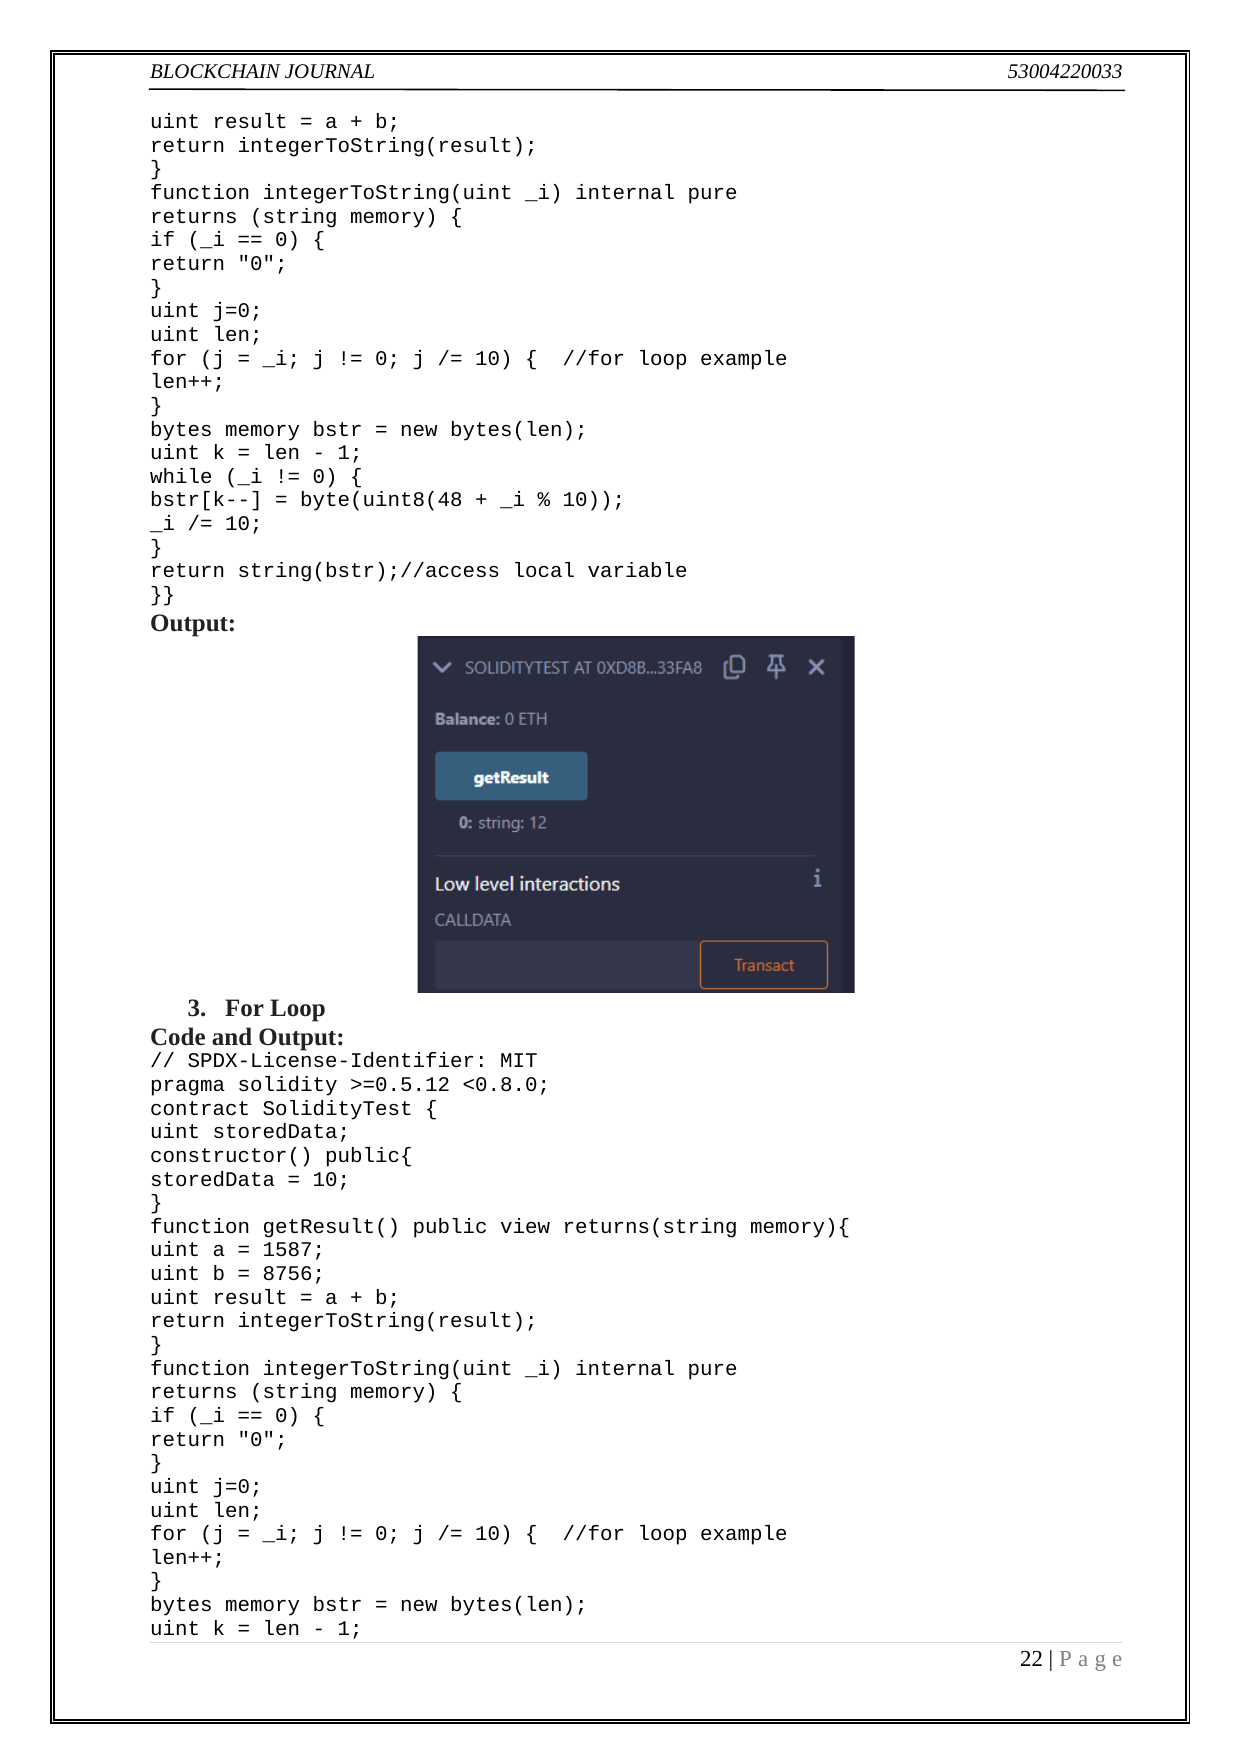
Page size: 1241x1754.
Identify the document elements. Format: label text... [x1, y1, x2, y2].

text if (_i == 0) { [150, 1405, 1122, 1429]
text // SPDX-License-Identifier: MIT [150, 1050, 1122, 1074]
text return "0"; [150, 1429, 1122, 1452]
text uint j=0; [150, 300, 1122, 324]
text len++; [150, 1547, 1122, 1571]
text } [150, 1571, 1122, 1594]
text } [150, 1334, 1122, 1358]
text contract SolidityTest { [150, 1098, 1122, 1121]
text } [150, 1452, 1122, 1476]
text uint storedData; [150, 1121, 1122, 1145]
text uint len; [150, 324, 1122, 348]
text _i /= 10; [150, 513, 1122, 537]
text }} [150, 584, 1122, 608]
text uint a = 1587; [150, 1239, 1122, 1263]
text uint result = a + b; [150, 1287, 1122, 1310]
text uint k = len - 1; [150, 1618, 1122, 1641]
text uint len; [150, 1499, 1122, 1523]
picture [417, 636, 855, 993]
text if (_i == 0) { [150, 229, 1122, 253]
text function getResult() public view returns(string memory){ [150, 1216, 1122, 1239]
text bstr[k--] = byte(uint8(48 + _i % 10)); [150, 489, 1122, 513]
text } [150, 395, 1122, 418]
text for (j = _i; j != 0; j /= 10) { //for loop example [150, 348, 1122, 371]
text constructor() public{ [150, 1145, 1122, 1168]
text uint b = 8756; [150, 1263, 1122, 1287]
text uint k = len - 1; [150, 442, 1122, 466]
text return integerToString(result); [150, 135, 1122, 158]
text bytes memory bstr = new bytes(len); [150, 418, 1122, 442]
text uint result = a + b; [150, 111, 1122, 135]
text return string(bstr);//access local variable [150, 560, 1122, 584]
text storedData = 10; [150, 1168, 1122, 1192]
text returns (string memory) { [150, 1381, 1122, 1405]
text uint j=0; [150, 1476, 1122, 1499]
text returns (string memory) { [150, 206, 1122, 229]
text pragma solidity >=0.5.12 <0.8.0; [150, 1074, 1122, 1098]
text } [150, 1192, 1122, 1216]
text return integerToString(result); [150, 1310, 1122, 1334]
text while (_i != 0) { [150, 466, 1122, 489]
text } [150, 277, 1122, 300]
text } [150, 158, 1122, 182]
text } [150, 537, 1122, 560]
text Output: [150, 608, 1122, 636]
text for (j = _i; j != 0; j /= 10) { //for loop example [150, 1523, 1122, 1547]
text bytes memory bstr = new bytes(len); [150, 1594, 1122, 1618]
text function integerToString(uint _i) internal pure [150, 182, 1122, 206]
text return "0"; [150, 253, 1122, 277]
list For Loop [187, 993, 1122, 1022]
text len++; [150, 371, 1122, 395]
text function integerToString(uint _i) internal pure [150, 1358, 1122, 1381]
text Code and Output: [150, 1022, 1122, 1050]
